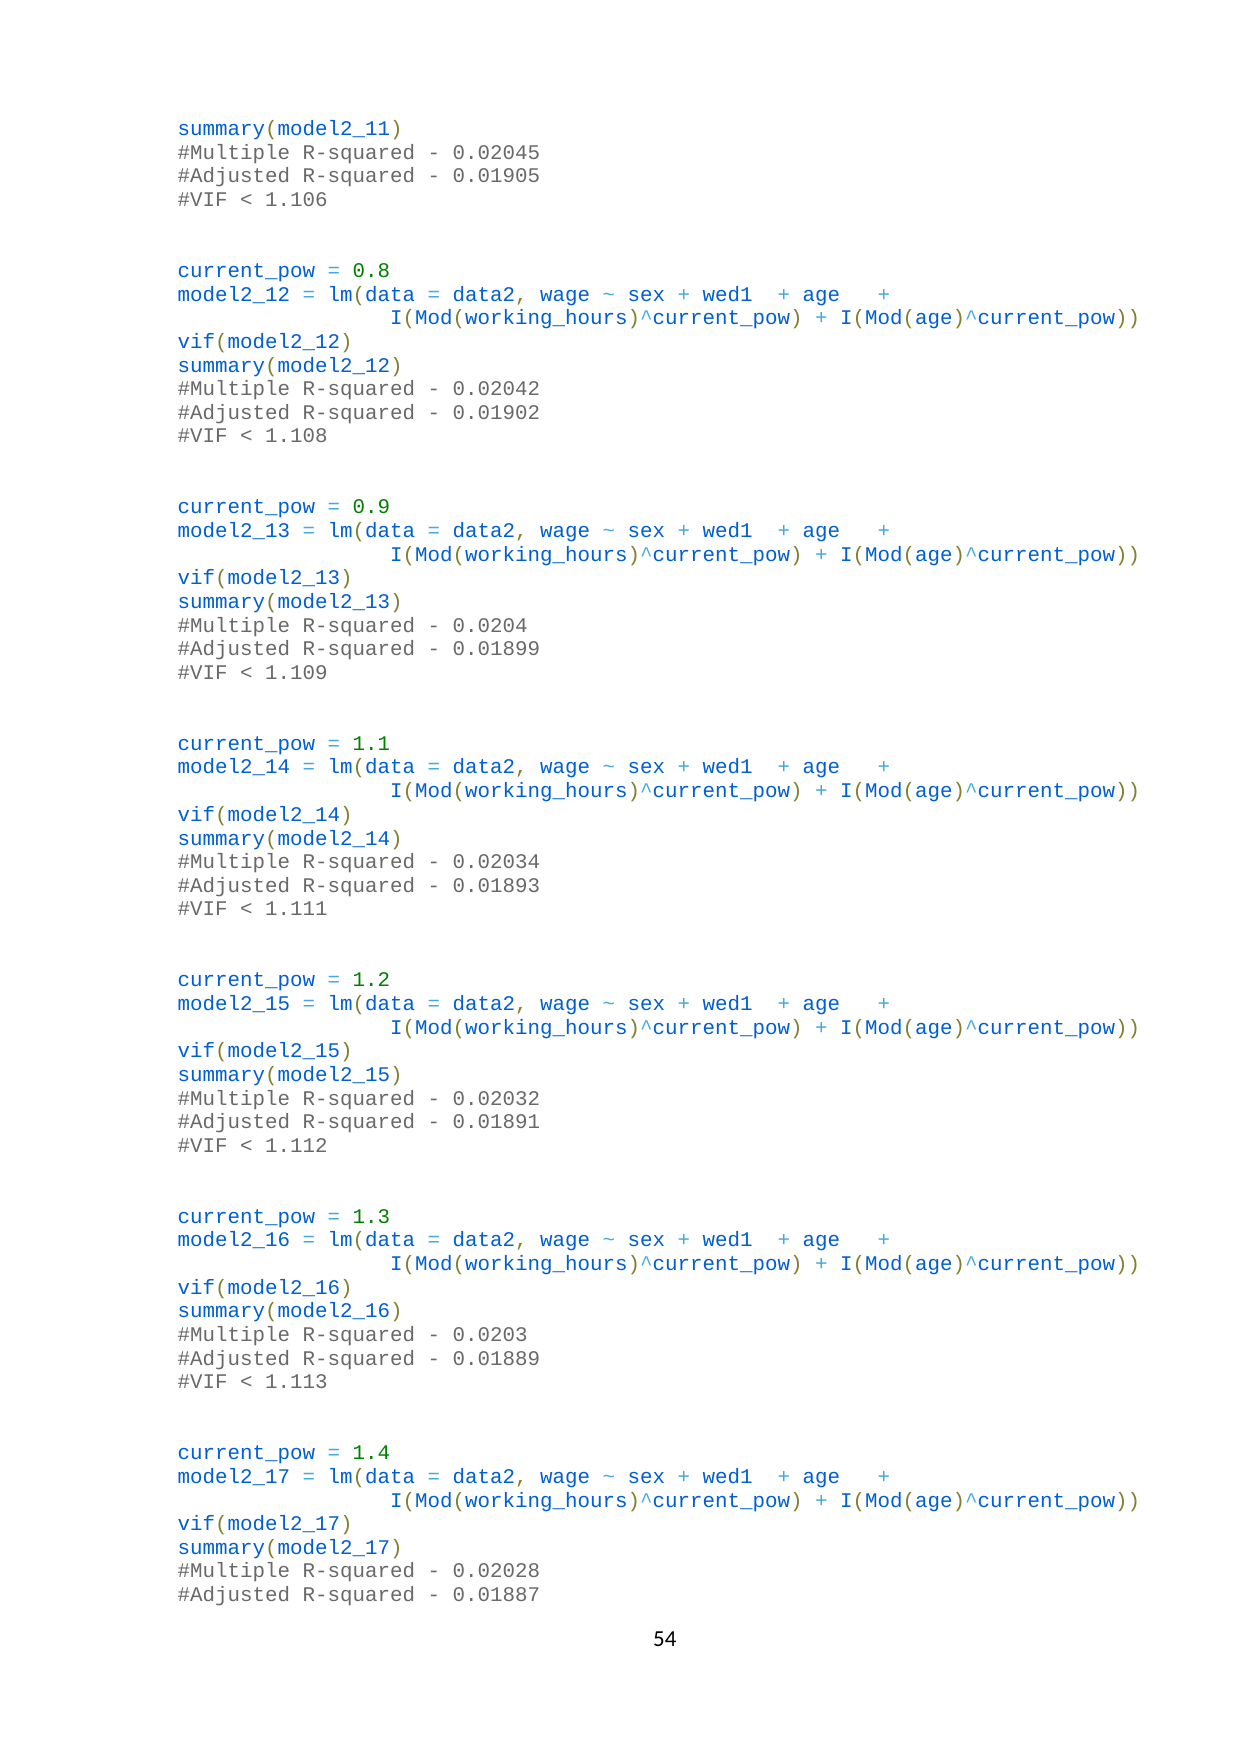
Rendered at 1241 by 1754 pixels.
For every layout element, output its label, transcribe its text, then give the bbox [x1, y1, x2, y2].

text model2_14 = lm(data = data2, wage ~ sex + wed1 + age + [177, 757, 1152, 780]
text #Multiple R-squared - 0.02032 [177, 1088, 1152, 1111]
text I(Mod(working_hours)^current_pow) + I(Mod(age)^current_pow)) [177, 1017, 1152, 1040]
text I(Mod(working_hours)^current_pow) + I(Mod(age)^current_pow)) [177, 780, 1152, 804]
text summary(model2_15) [177, 1064, 1152, 1088]
text #Adjusted R-squared - 0.01905 [177, 165, 1152, 189]
text summary(model2_13) [177, 591, 1152, 615]
text #Adjusted R-squared - 0.01893 [177, 875, 1152, 898]
text #Adjusted R-squared - 0.01899 [177, 638, 1152, 662]
text vif(model2_14) [177, 804, 1152, 827]
text vif(model2_15) [177, 1040, 1152, 1064]
text current_pow = 1.2 [177, 969, 1152, 993]
text model2_17 = lm(data = data2, wage ~ sex + wed1 + age + [177, 1466, 1152, 1489]
text vif(model2_12) [177, 331, 1152, 354]
text current_pow = 1.3 [177, 1206, 1152, 1229]
text #Multiple R-squared - 0.02034 [177, 851, 1152, 875]
text #VIF < 1.108 [177, 426, 1152, 449]
text current_pow = 0.9 [177, 496, 1152, 520]
text vif(model2_16) [177, 1277, 1152, 1300]
text #Adjusted R-squared - 0.01891 [177, 1111, 1152, 1135]
text summary(model2_11) [177, 118, 1152, 142]
text #Multiple R-squared - 0.02042 [177, 378, 1152, 402]
text summary(model2_17) [177, 1537, 1152, 1561]
text model2_16 = lm(data = data2, wage ~ sex + wed1 + age + [177, 1229, 1152, 1253]
text current_pow = 1.4 [177, 1442, 1152, 1466]
text #Multiple R-squared - 0.0204 [177, 615, 1152, 638]
text #Multiple R-squared - 0.02028 [177, 1561, 1152, 1584]
text model2_12 = lm(data = data2, wage ~ sex + wed1 + age + [177, 284, 1152, 307]
text #Adjusted R-squared - 0.01889 [177, 1348, 1152, 1371]
text #VIF < 1.106 [177, 189, 1152, 213]
text summary(model2_16) [177, 1300, 1152, 1324]
text #VIF < 1.111 [177, 898, 1152, 922]
text current_pow = 1.1 [177, 733, 1152, 757]
text summary(model2_12) [177, 354, 1152, 378]
text I(Mod(working_hours)^current_pow) + I(Mod(age)^current_pow)) [177, 307, 1152, 331]
text current_pow = 0.8 [177, 260, 1152, 284]
text I(Mod(working_hours)^current_pow) + I(Mod(age)^current_pow)) [177, 1253, 1152, 1277]
text model2_13 = lm(data = data2, wage ~ sex + wed1 + age + [177, 520, 1152, 544]
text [177, 1489, 1152, 1513]
text #VIF < 1.109 [177, 662, 1152, 686]
text model2_15 = lm(data = data2, wage ~ sex + wed1 + age + [177, 993, 1152, 1017]
text #Multiple R-squared - 0.0203 [177, 1324, 1152, 1348]
text I(Mod(working_hours)^current_pow) + I(Mod(age)^current_pow)) [177, 544, 1152, 567]
text #VIF < 1.112 [177, 1135, 1152, 1158]
text #Multiple R-squared - 0.02045 [177, 142, 1152, 165]
text #Adjusted R-squared - 0.01902 [177, 402, 1152, 426]
text #VIF < 1.113 [177, 1371, 1152, 1395]
text vif(model2_17) [177, 1513, 1152, 1537]
text summary(model2_14) [177, 827, 1152, 851]
text vif(model2_13) [177, 567, 1152, 591]
text #Adjusted R-squared - 0.01887 [177, 1584, 1152, 1608]
